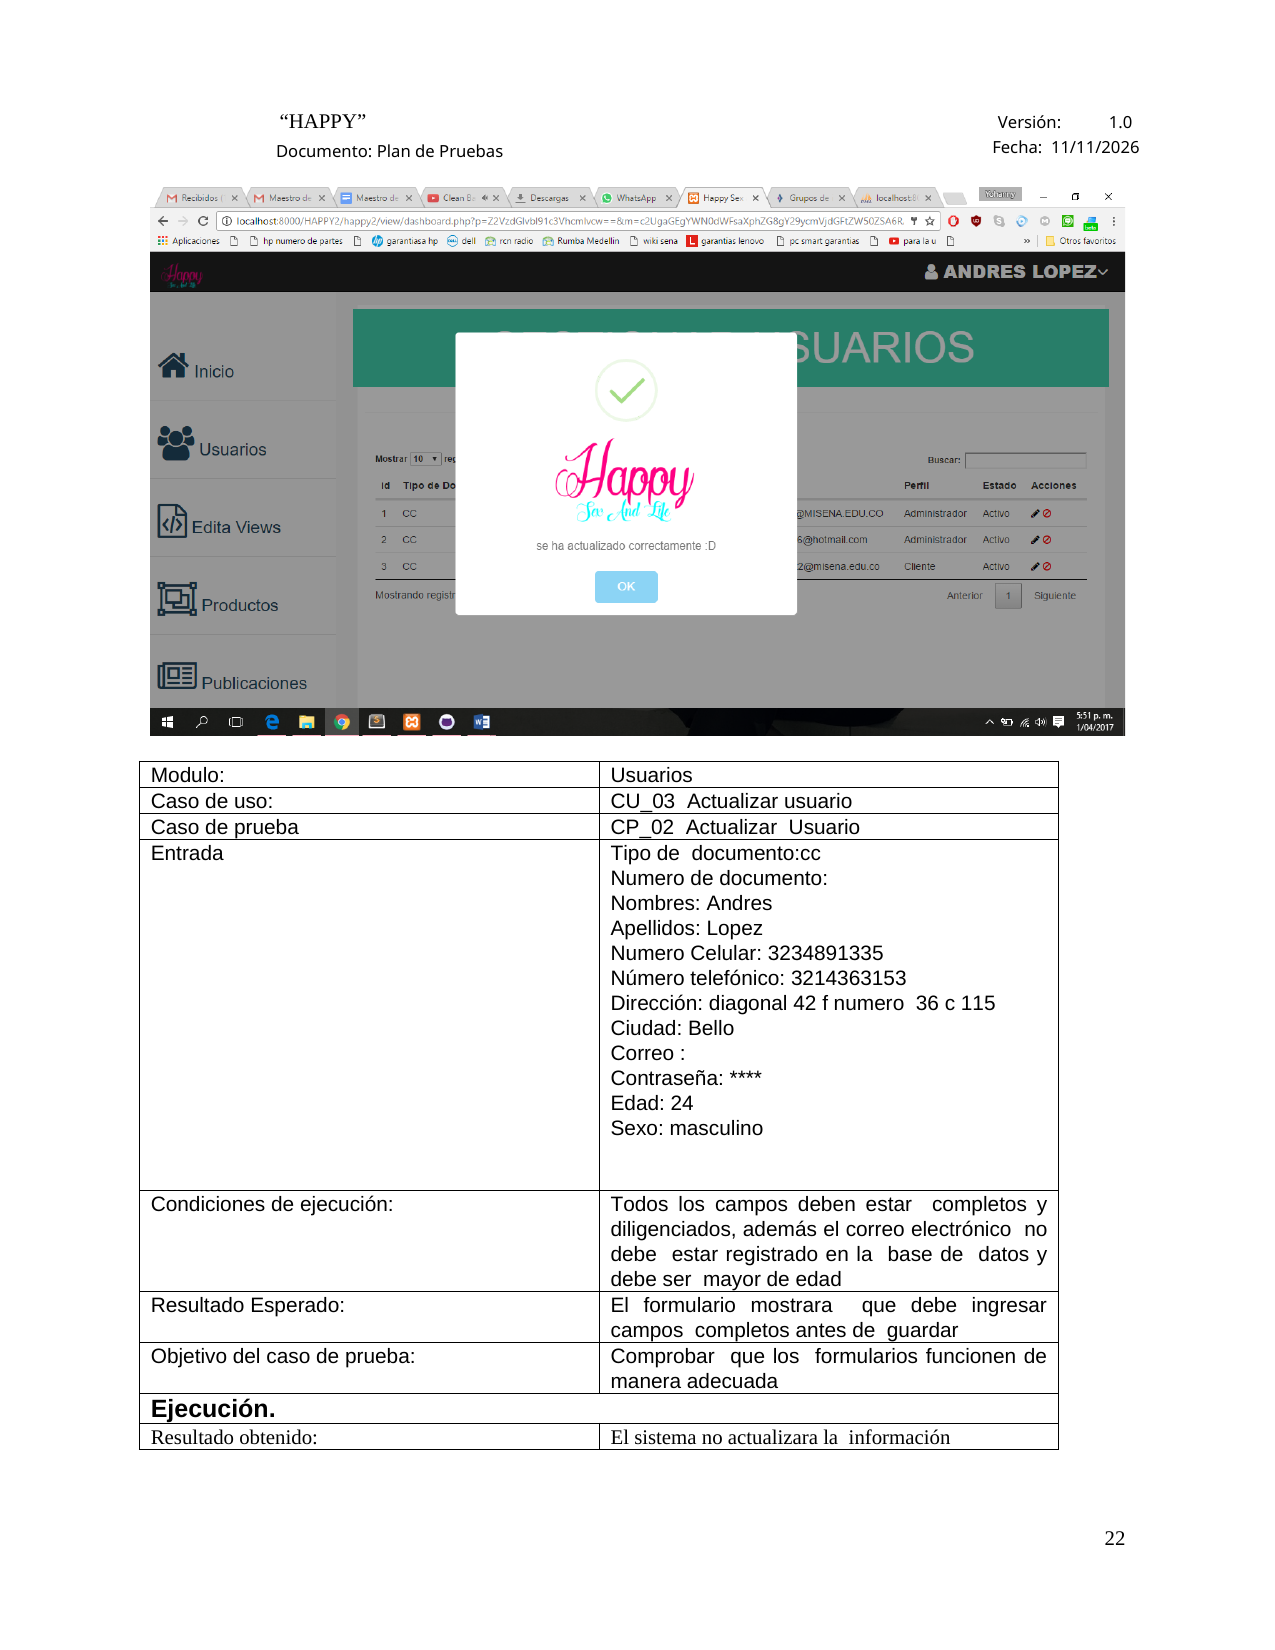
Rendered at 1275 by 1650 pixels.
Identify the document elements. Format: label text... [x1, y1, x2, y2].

table_cell Ejecución. [140, 1394, 1058, 1423]
table_cell Condiciones de ejecución: [140, 1191, 599, 1291]
table_cell Todos los campos deben estar completos y diligenciados, además el correo electrónico no debe estar registrado en la base de datos y debe ser mayor de edad [600, 1191, 1058, 1291]
table_header Modulo: [140, 762, 599, 787]
table_cell El formulario mostrara que debe ingresar campos completos antes de guardar [600, 1292, 1058, 1342]
table_cell Comprobar que los formularios funcionen de manera adecuada [600, 1343, 1058, 1393]
table_cell Caso de prueba [140, 814, 599, 839]
table_cell El sistema no actualizara la información [600, 1424, 1058, 1449]
table_header Usuarios [600, 762, 1058, 787]
table_cell CP_02 Actualizar Usuario [600, 814, 1058, 839]
table_cell Resultado Esperado: [140, 1292, 599, 1342]
table_cell Entrada [140, 840, 599, 1190]
table_cell Resultado obtenido: [140, 1424, 599, 1449]
table_cell Caso de uso: [140, 788, 599, 813]
table_cell Objetivo del caso de prueba: [140, 1343, 599, 1393]
table_cell Tipo de documento:cc Numero de documento: Nombres: Andres Apellidos: Lopez Numero Celular: 3234891335 Número telefónico: 3214363153 Dirección: diagonal 42 f numero 36 c 115 Ciudad: Bello Correo : Contraseña: **** Edad: 24 Sexo: masculino [600, 840, 1058, 1190]
table_cell CU_03 Actualizar usuario [600, 788, 1058, 813]
picture [150, 187, 1125, 736]
